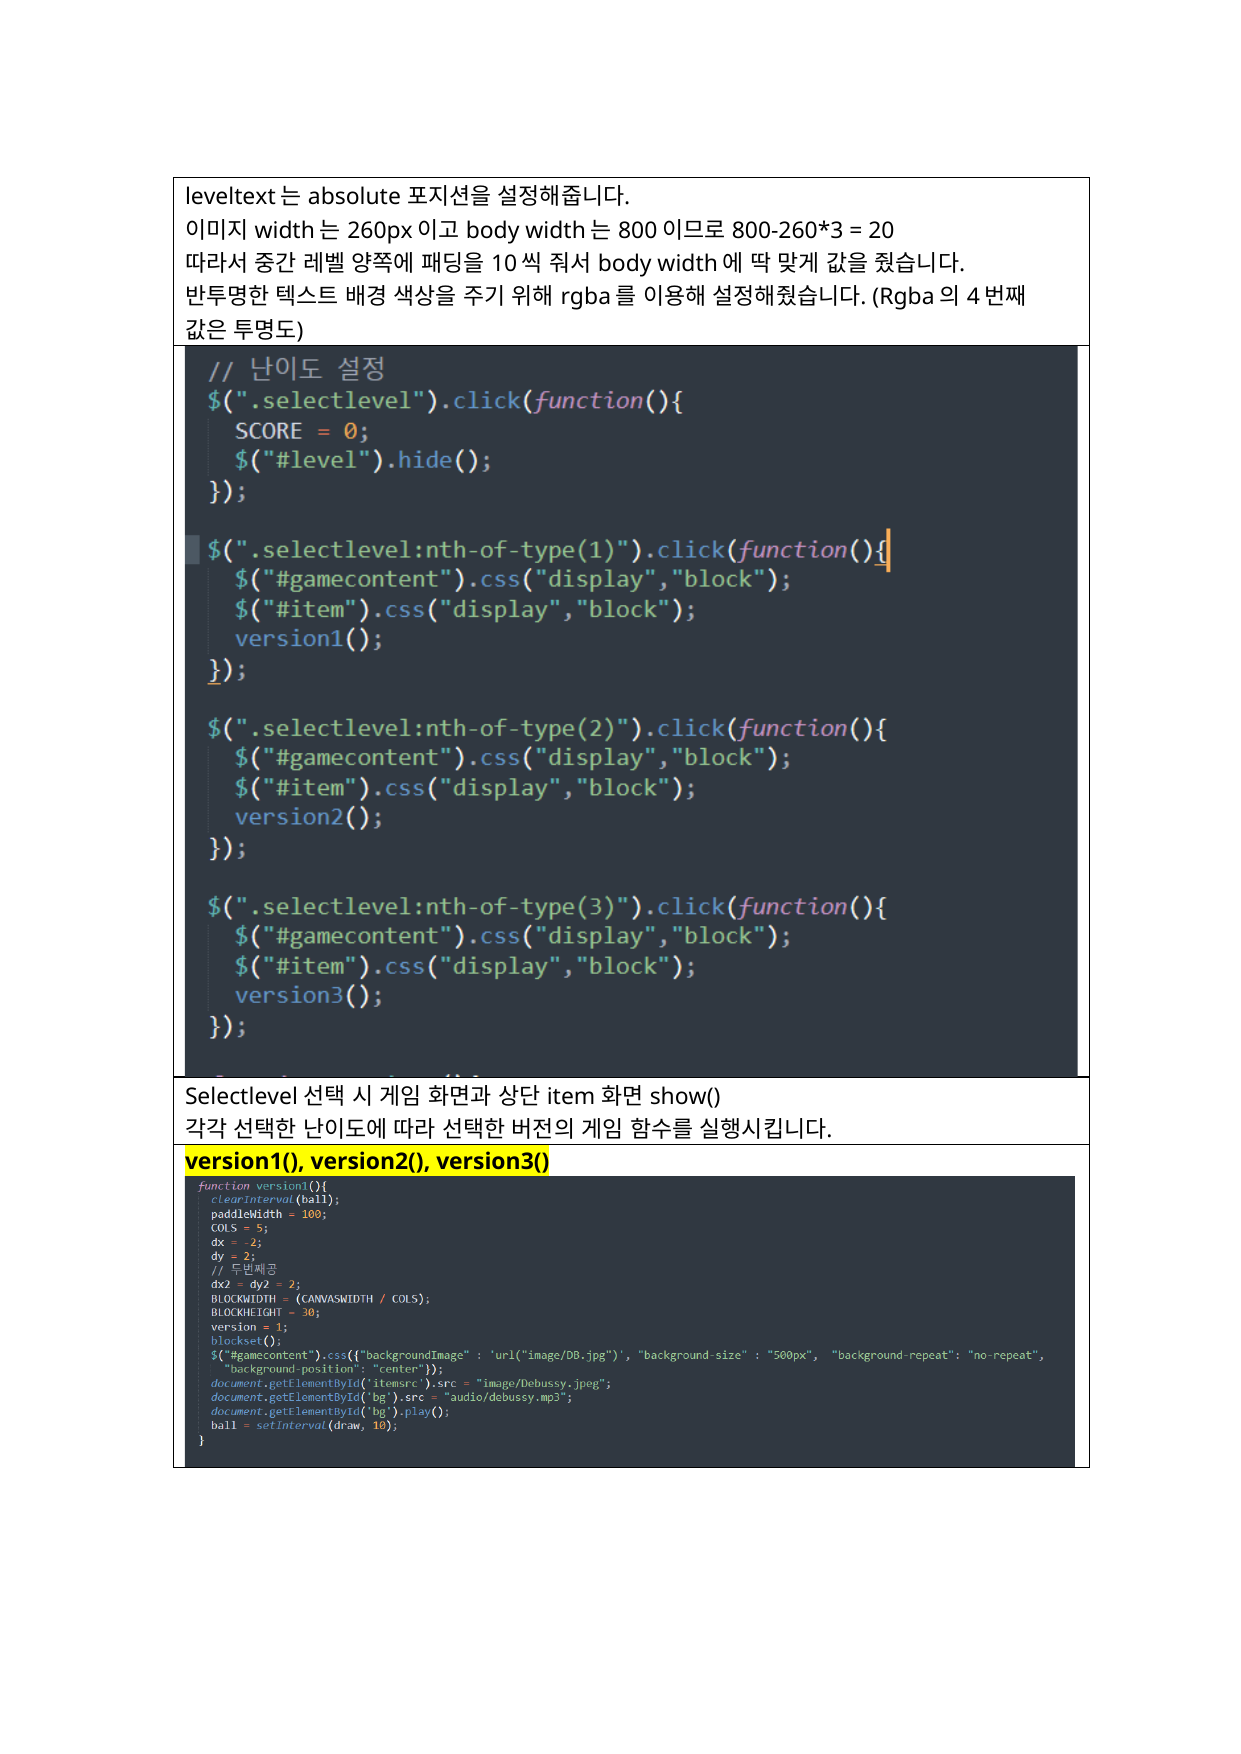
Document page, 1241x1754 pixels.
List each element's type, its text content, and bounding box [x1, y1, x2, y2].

table_cell Selectlevel 선택 시 게임 화면과 상단 item 화면 show() 각각 선택한 난이도에 따라 선택한 버전의 게임 함수를 실행시킵니다. [174, 1078, 1089, 1144]
picture [184, 1176, 1075, 1467]
picture [184, 346, 1078, 1077]
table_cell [174, 178, 1089, 345]
table_cell [1078, 346, 1089, 1076]
table_cell version1(), version2(), version3() [549, 1145, 1089, 1467]
table_cell [174, 346, 184, 1076]
